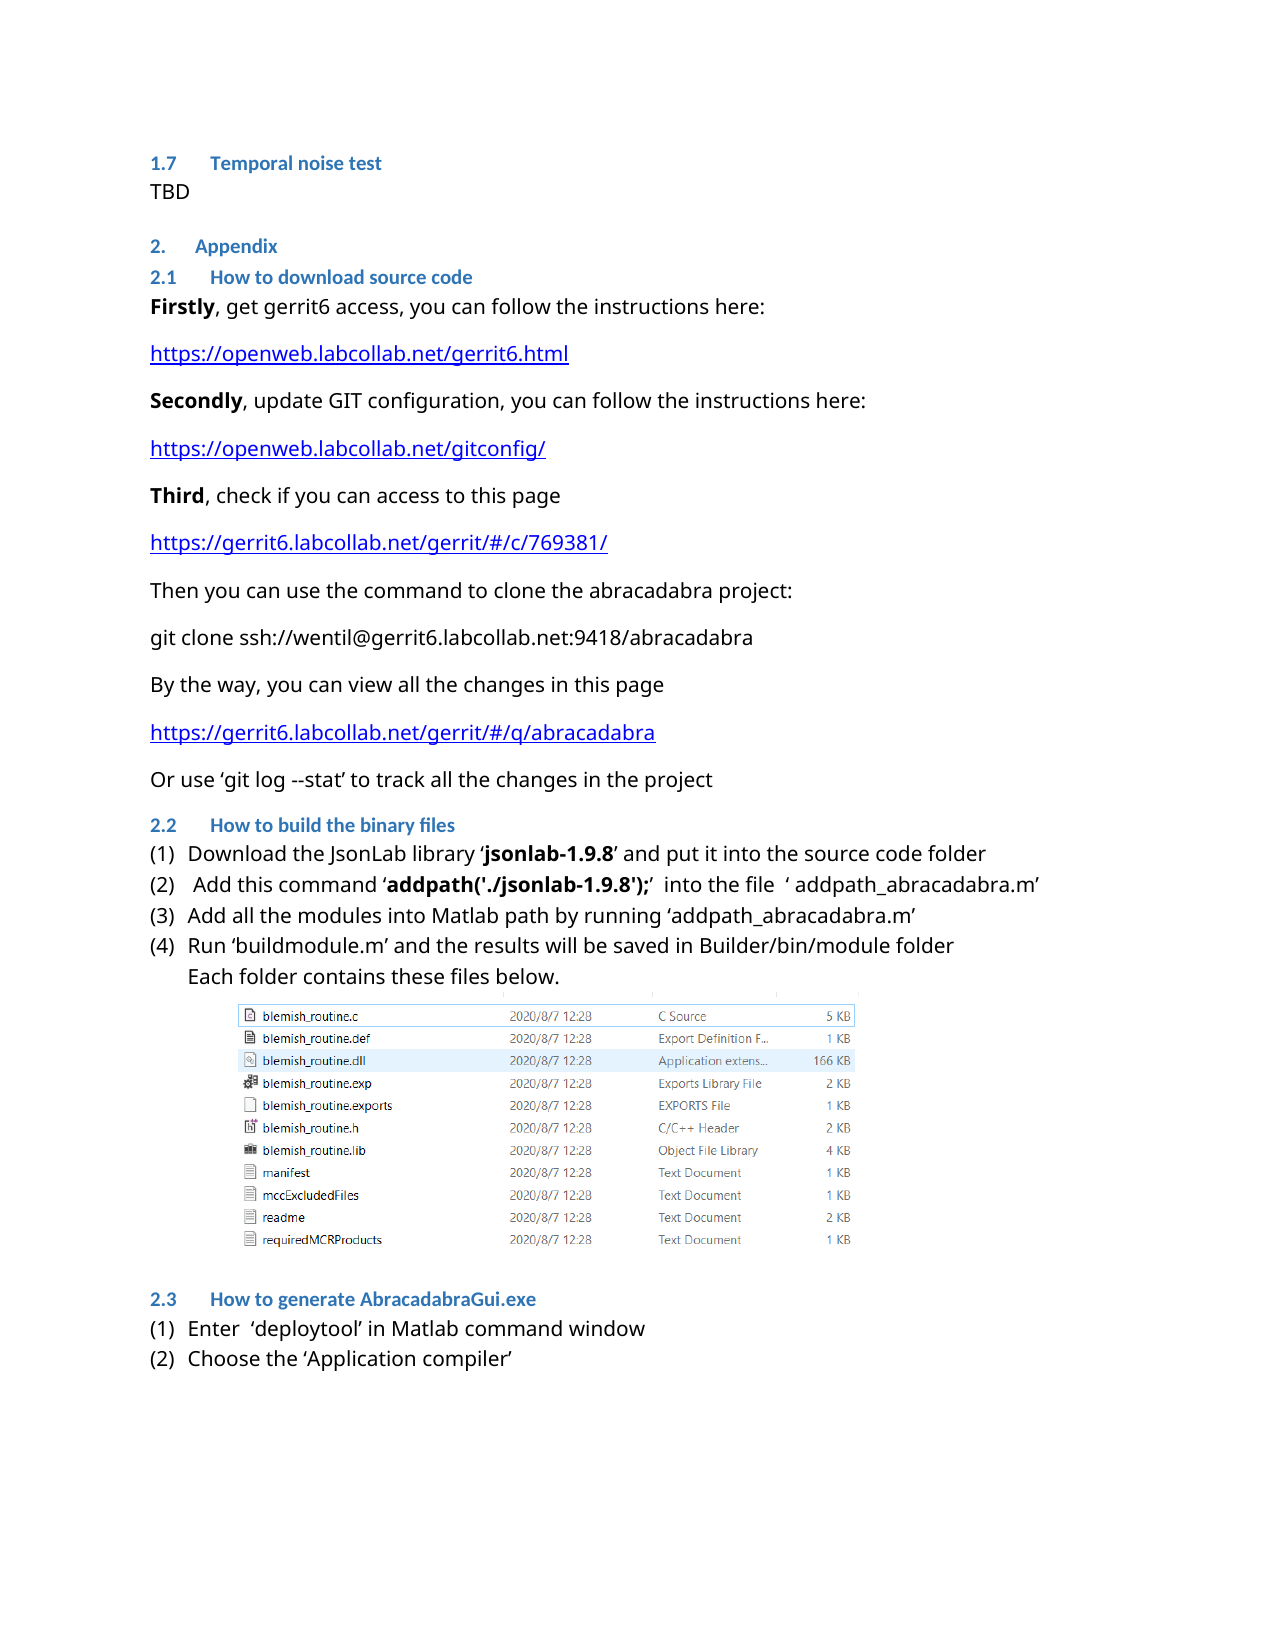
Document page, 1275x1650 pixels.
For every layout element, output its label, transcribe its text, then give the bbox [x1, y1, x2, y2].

list Download the JsonLab library ‘jsonlab-1.9.8’ and put it into the source code folder [150, 839, 1125, 868]
list Add all the modules into Matlab path by running ‘addpath_abracadabra.m’ [150, 901, 1125, 929]
text Firstly, get gerrit6 access, you can follow the instructions here: [150, 292, 1125, 320]
list Enter ‘deploytool’ in Matlab command window [150, 1314, 1125, 1342]
picture [225, 992, 882, 1268]
text Or use ‘git log --stat’ to track all the changes in the project [150, 765, 1125, 793]
subtitle Appendix [150, 233, 1125, 258]
text https://gerrit6.labcollab.net/gerrit/#/c/769381/ [150, 528, 1125, 557]
text TBD [150, 177, 1125, 206]
subtitle How to generate AbracadabraGui.exe [150, 1286, 1125, 1312]
text Secondly, update GIT configuration, you can follow the instructions here: [150, 387, 1125, 415]
list Each folder contains these files below. [187, 962, 1125, 991]
text https://openweb.labcollab.net/gitconfig/ [150, 434, 1125, 462]
text git clone ssh://wentil@gerrit6.labcollab.net:9418/abracadabra [150, 623, 1125, 651]
text By the way, you can view all the changes in this page [150, 670, 1125, 699]
text Third, check if you can access to this page [150, 481, 1125, 509]
list Choose the ‘Application compiler’ [150, 1344, 1125, 1373]
subtitle How to download source code [150, 264, 1125, 290]
subtitle How to build the binary files [150, 812, 1125, 838]
text https://openweb.labcollab.net/gerrit6.html [150, 339, 1125, 368]
text https://gerrit6.labcollab.net/gerrit/#/q/abracadabra [150, 718, 1125, 746]
list Add this command ‘addpath('./jsonlab-1.9.8');’ into the file ‘ addpath_abracadabra.m’ [150, 870, 1125, 899]
list Run ‘buildmodule.m’ and the results will be saved in Builder/bin/module folder [150, 931, 1125, 960]
text Then you can use the command to clone the abracadabra project: [150, 576, 1125, 604]
subtitle Temporal noise test [150, 150, 1125, 175]
